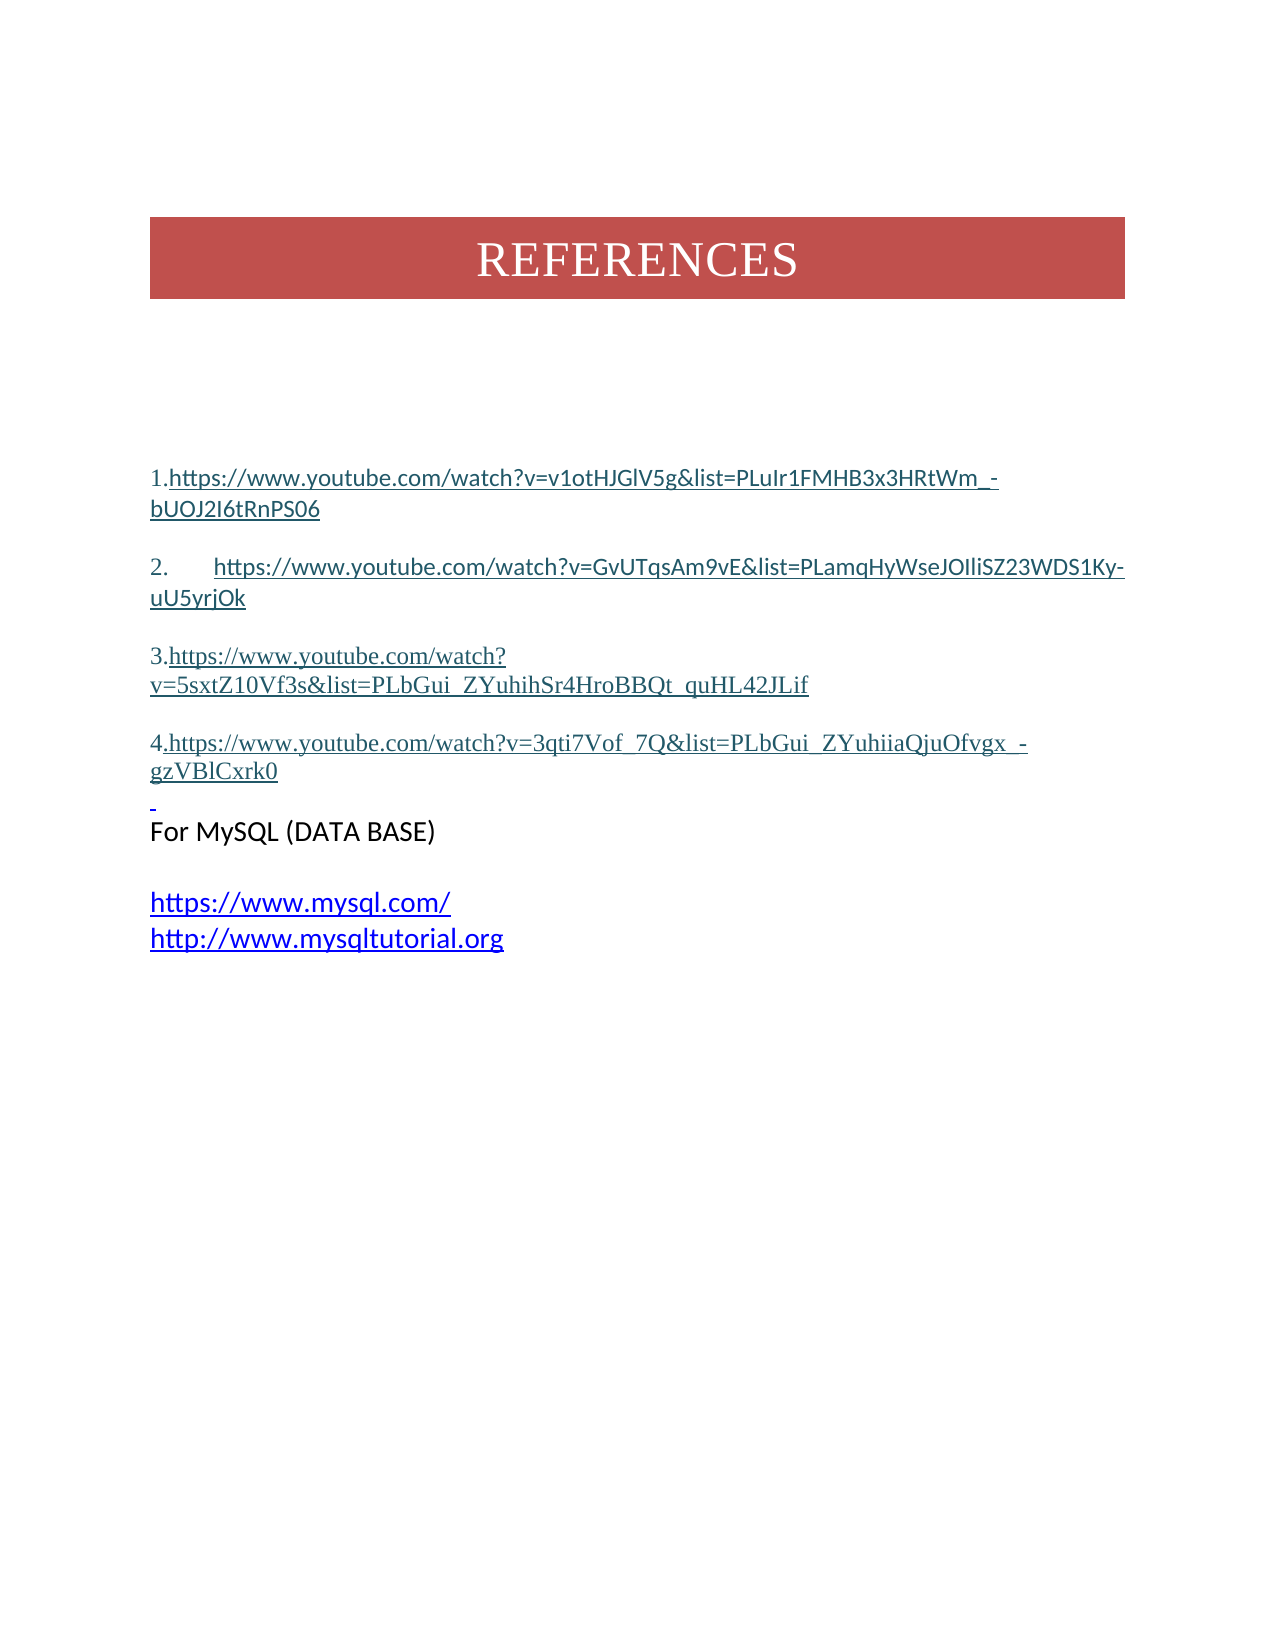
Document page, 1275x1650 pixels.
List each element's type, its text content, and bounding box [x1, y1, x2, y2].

text 1.https://www.youtube.com/watch?v=v1otHJGlV5g&list=PLuIr1FMHB3x3HRtWm_-bUOJ2I6tRnPS06 [150, 462, 1125, 552]
title REFERENCES [150, 230, 1125, 287]
text https://www.mysql.com/ [150, 884, 1125, 920]
text 3.https://www.youtube.com/watch?v=5sxtZ10Vf3s&list=PLbGui_ZYuhihSr4HroBBQt_quHL42JLif [150, 641, 1125, 699]
text 4.https://www.youtube.com/watch?v=3qti7Vof_7Q&list=PLbGui_ZYuhiiaQjuOfvgx_-gzVBlCxrk0 [150, 728, 1125, 785]
text For MySQL (DATA BASE) [150, 813, 1125, 849]
text 2. https://www.youtube.com/watch?v=GvUTqsAm9vE&list=PLamqHyWseJOIliSZ23WDS1Ky-uU5yrjOk [150, 552, 1125, 613]
text http://www.mysqltutorial.org [150, 920, 1125, 956]
